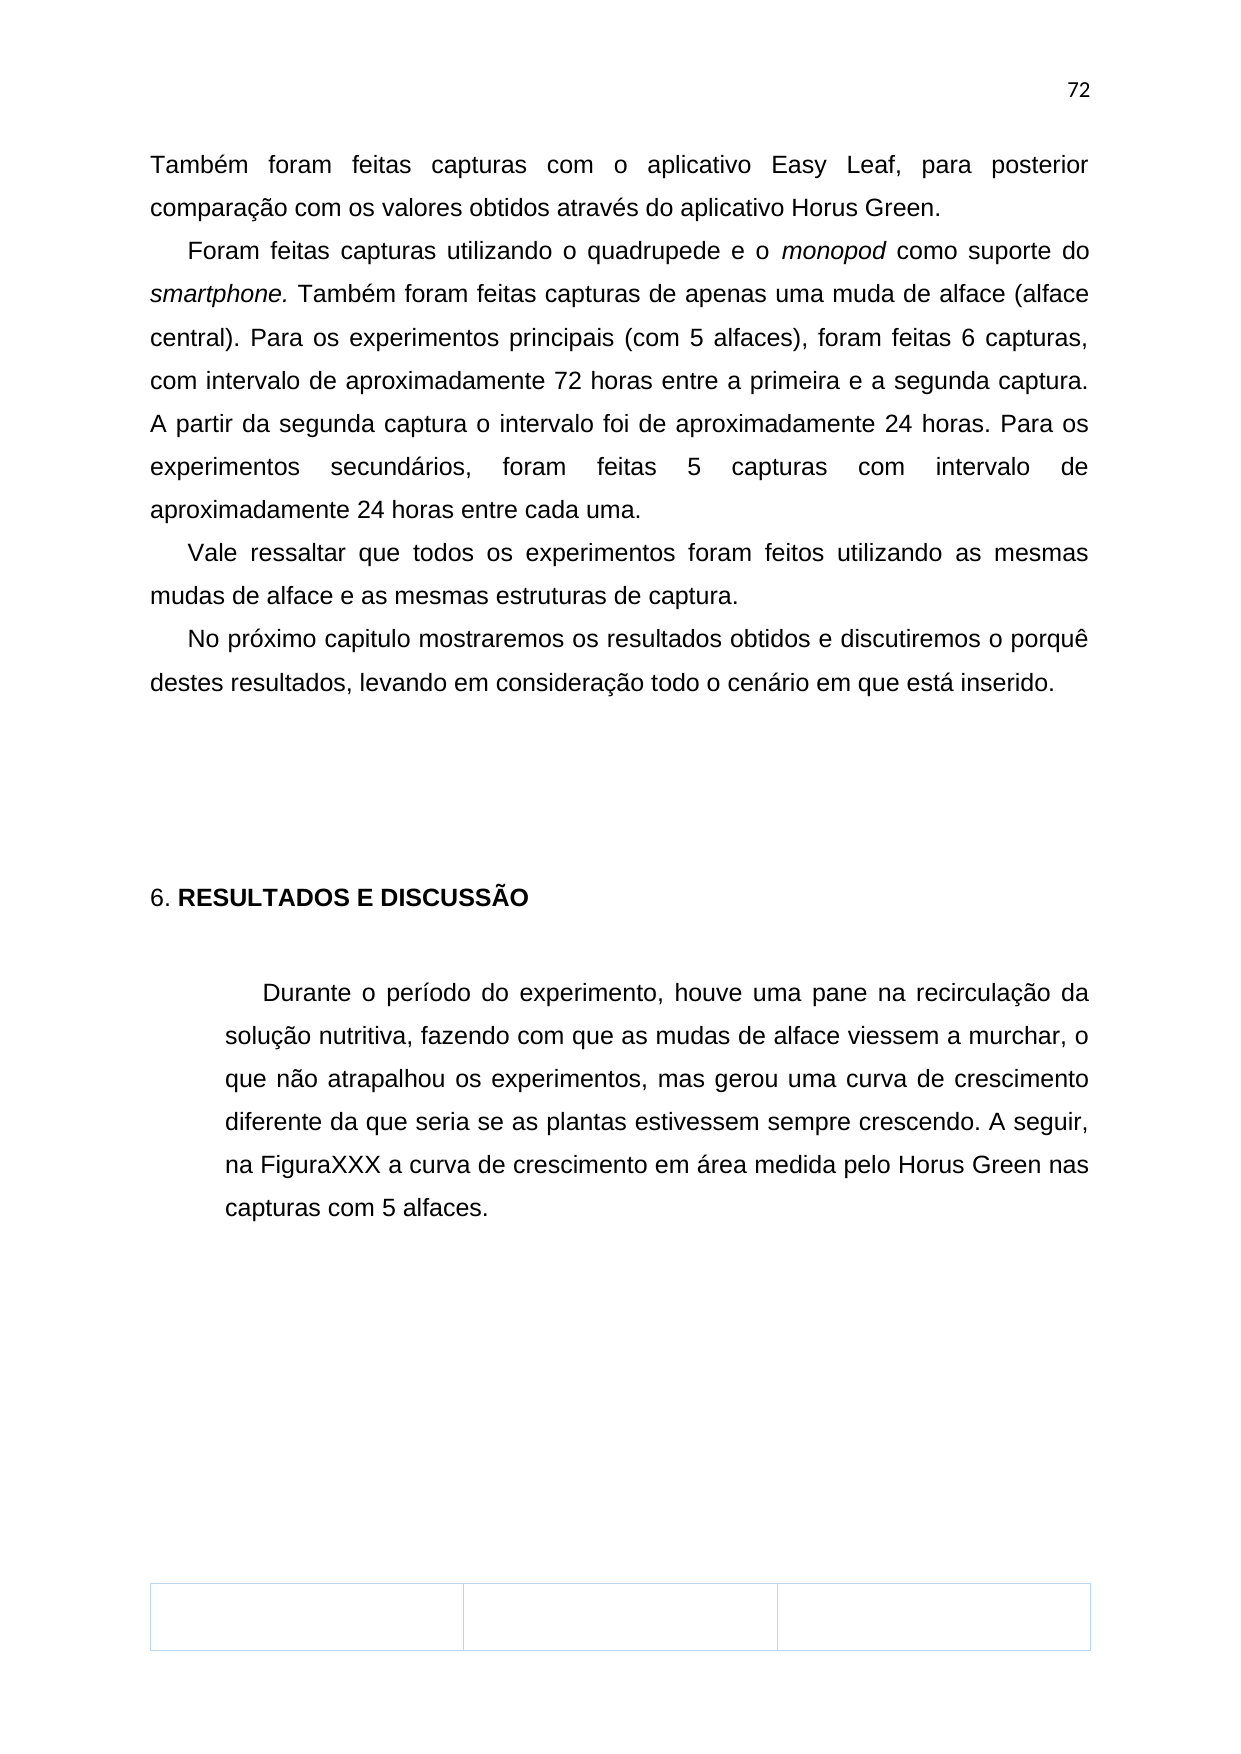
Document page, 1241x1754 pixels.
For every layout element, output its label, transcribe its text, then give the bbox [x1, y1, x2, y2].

text Foram feitas capturas utilizando o quadrupede e o monopod como suporte do smartphone. Também foram feitas capturas de apenas uma muda de alface (alface central). Para os experimentos principais (com 5 alfaces), foram feitas 6 capturas, com intervalo de aproximadamente 72 horas entre a primeira e a segunda captura. A partir da segunda captura o intervalo foi de aproximadamente 24 horas. Para os experimentos secundários, foram feitas 5 capturas com intervalo de aproximadamente 24 horas entre cada uma. [150, 236, 1090, 524]
text Durante o período do experimento, houve uma pane na recirculação da solução nutritiva, fazendo com que as mudas de alface viessem a murchar, o que não atrapalhou os experimentos, mas gerou uma curva de crescimento diferente da que seria se as plantas estivessem sempre crescendo. A seguir, na FiguraXXX a curva de crescimento em área medida pelo Horus Green nas capturas com 5 alfaces. [225, 978, 1090, 1222]
text No próximo capitulo mostraremos os resultados obtidos e discutiremos o porquê destes resultados, levando em consideração todo o cenário em que está inserido. [150, 624, 1090, 696]
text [150, 150, 1090, 222]
text Vale ressaltar que todos os experimentos foram feitos utilizando as mesmas mudas de alface e as mesmas estruturas de captura. [150, 538, 1090, 610]
list 6. RESULTADOS E DISCUSSÃO [150, 883, 1090, 912]
